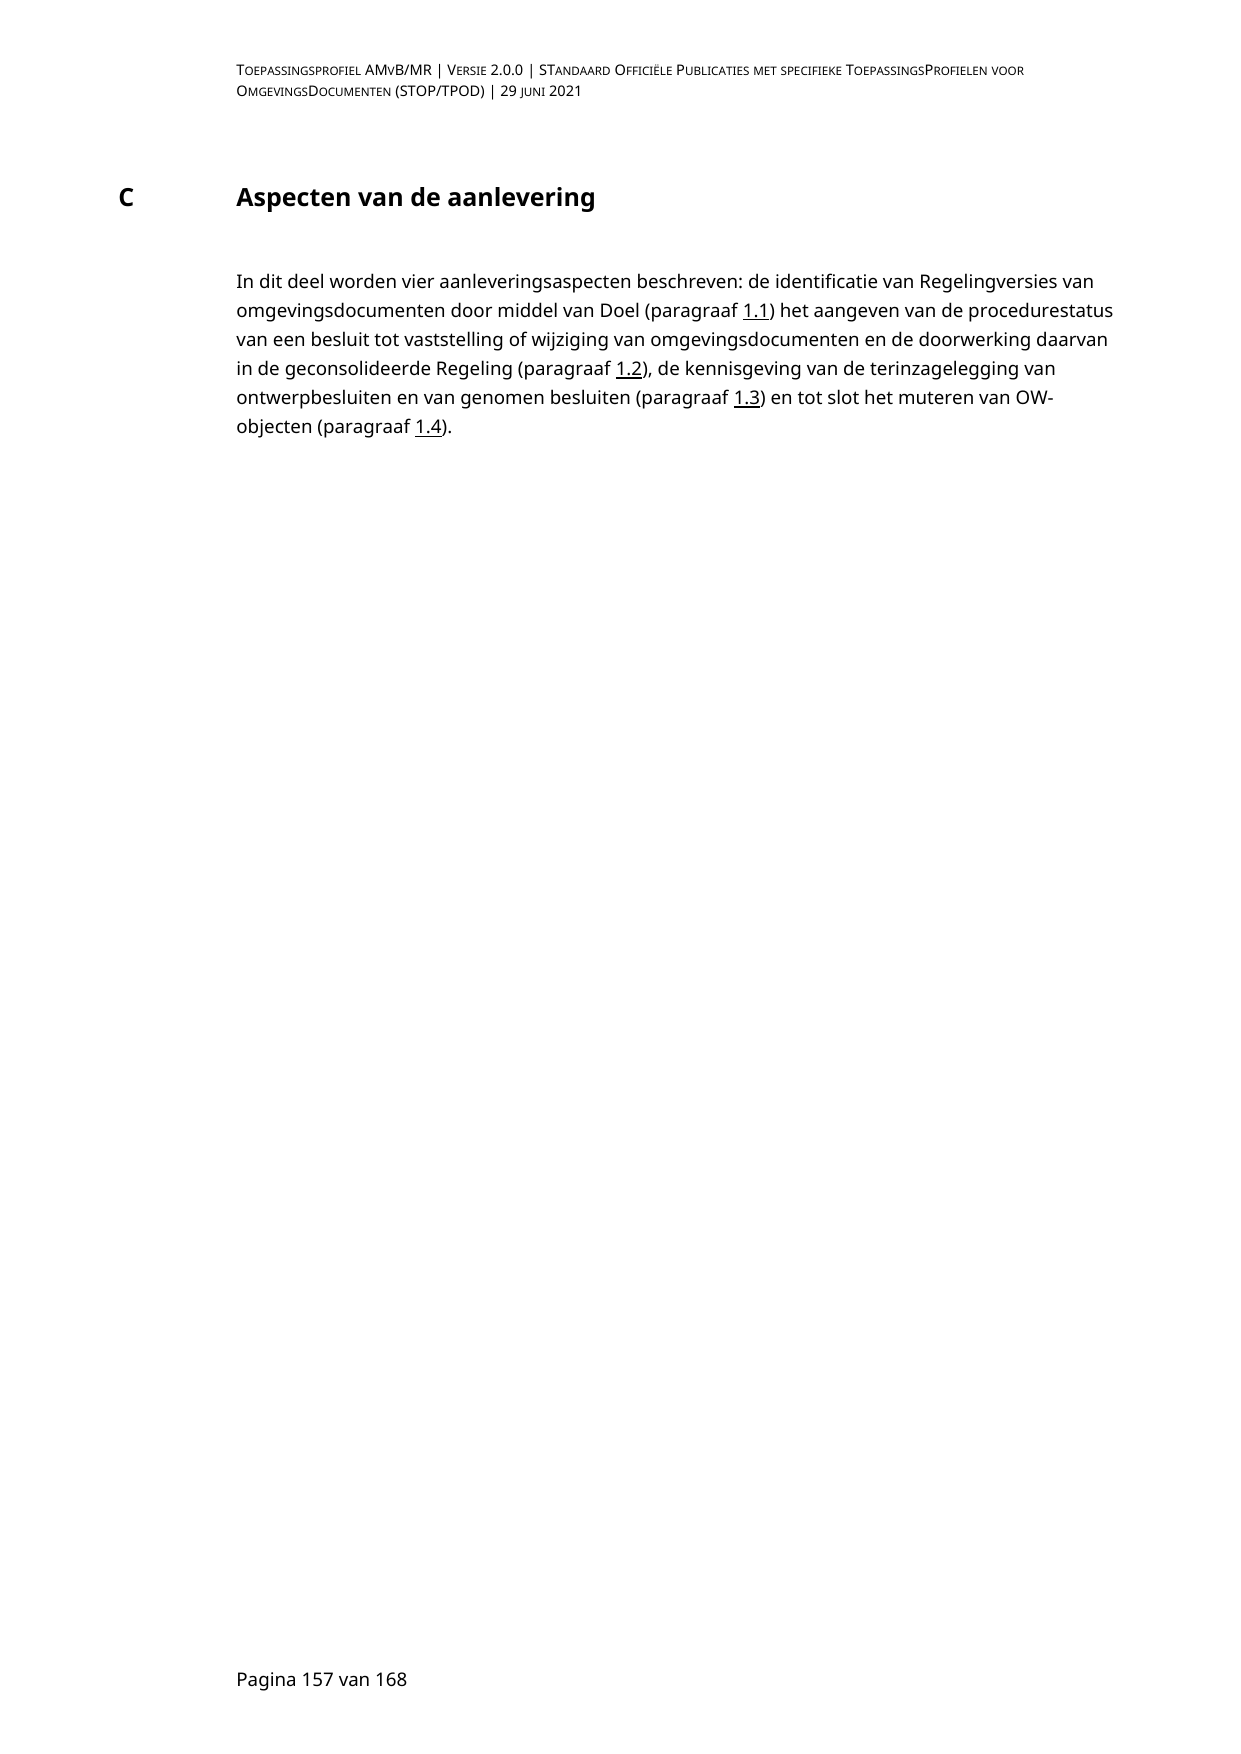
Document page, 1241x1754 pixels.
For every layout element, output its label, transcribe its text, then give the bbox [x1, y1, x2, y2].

subtitle Aspecten van de aanlevering [118, 177, 1122, 214]
text In dit deel worden vier aanleveringsaspecten beschreven: de identificatie van Regelingversies van omgevingsdocumenten door middel van Doel (paragraaf 9.1) het aangeven van de procedurestatus van een besluit tot vaststelling of wijziging van omgevingsdocumenten en de doorwerking daarvan in de geconsolideerde Regeling (paragraaf 9.2), de kennisgeving van de terinzagelegging van ontwerpbesluiten en van genomen besluiten (paragraaf 9.3) en tot slot het muteren van OW-objecten (paragraaf 9.4). [236, 265, 1122, 440]
